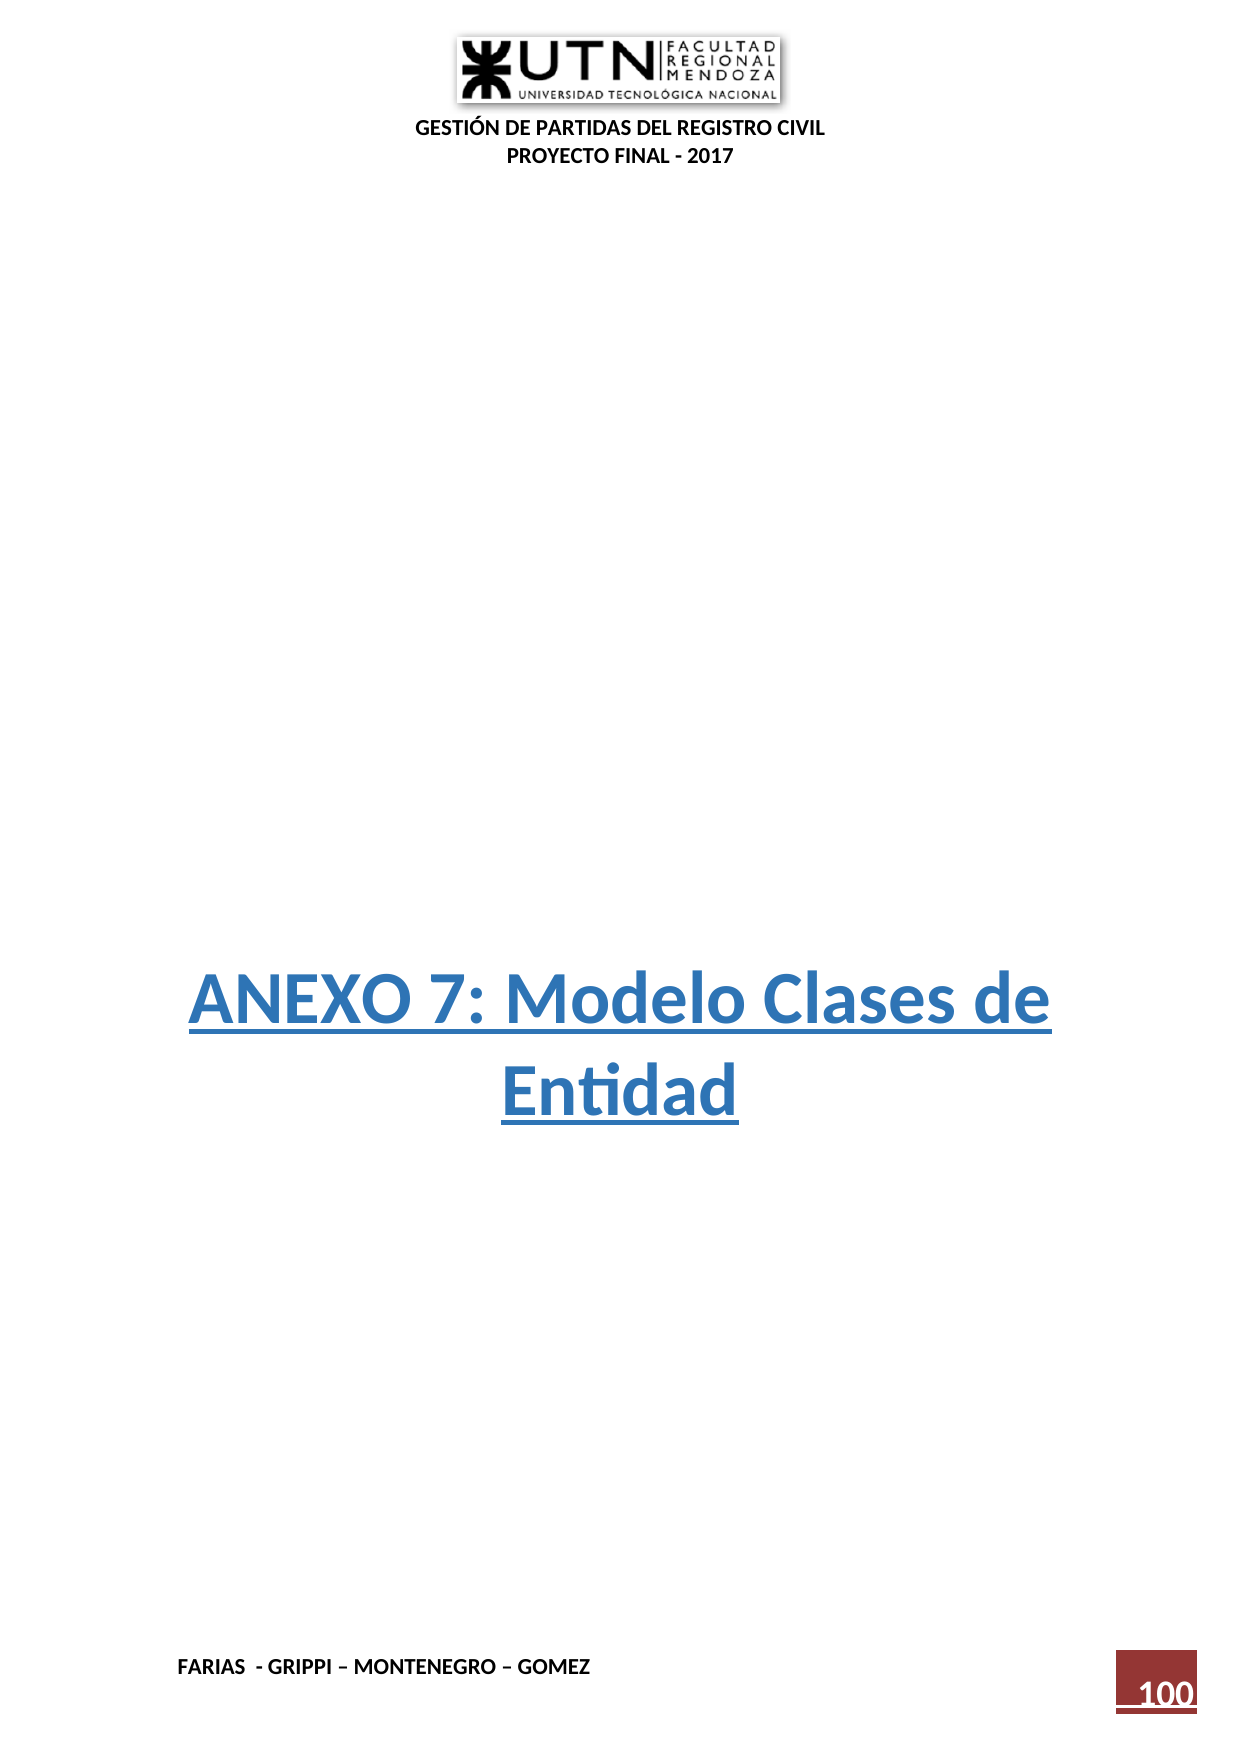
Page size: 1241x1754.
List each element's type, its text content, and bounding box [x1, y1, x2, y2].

subtitle ANEXO 7: Modelo Clases de Entidad [177, 951, 1063, 1134]
picture [449, 29, 791, 114]
